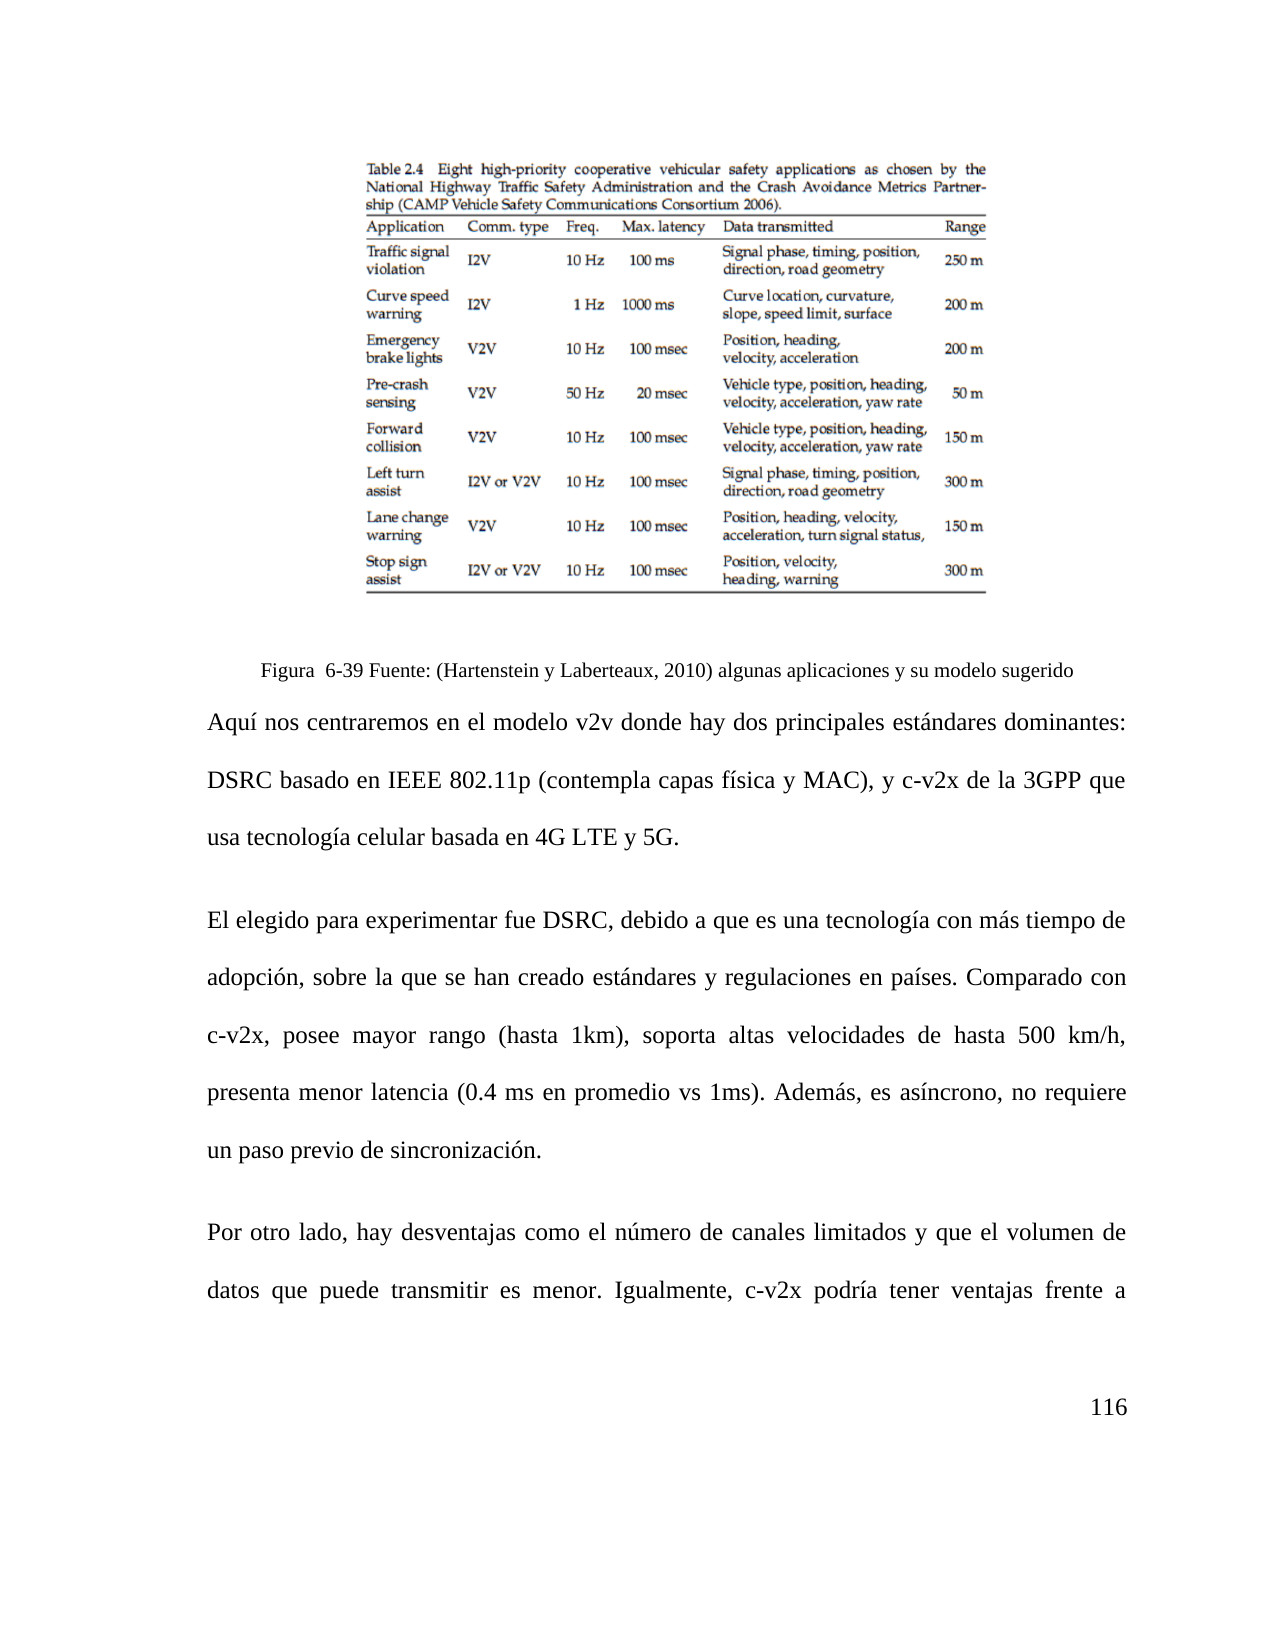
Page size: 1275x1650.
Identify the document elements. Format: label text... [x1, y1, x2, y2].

text El elegido para experimentar fue DSRC, debido a que es una tecnología con más tiempo de adopción, sobre la que se han creado estándares y regulaciones en países. Comparado con c-v2x, posee mayor rango (hasta 1km), soporta altas velocidades de hasta 500 km/h, presenta menor latencia (0.4 ms en promedio vs 1ms). Además, es asíncrono, no requiere un paso previo de sincronización. [207, 905, 1127, 1163]
picture [359, 150, 989, 617]
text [207, 1217, 1127, 1303]
text Aquí nos centraremos en el modelo v2v donde hay dos principales estándares dominantes: DSRC basado en IEEE 802.11p (contempla capas física y MAC), y c-v2x de la 3GPP que usa tecnología celular basada en 4G LTE y 5G. [207, 707, 1127, 851]
text Figura 6-1 Fuente: (Hartenstein y Laberteaux, 2010) algunas aplicaciones y su modelo sugerido [207, 658, 1127, 682]
